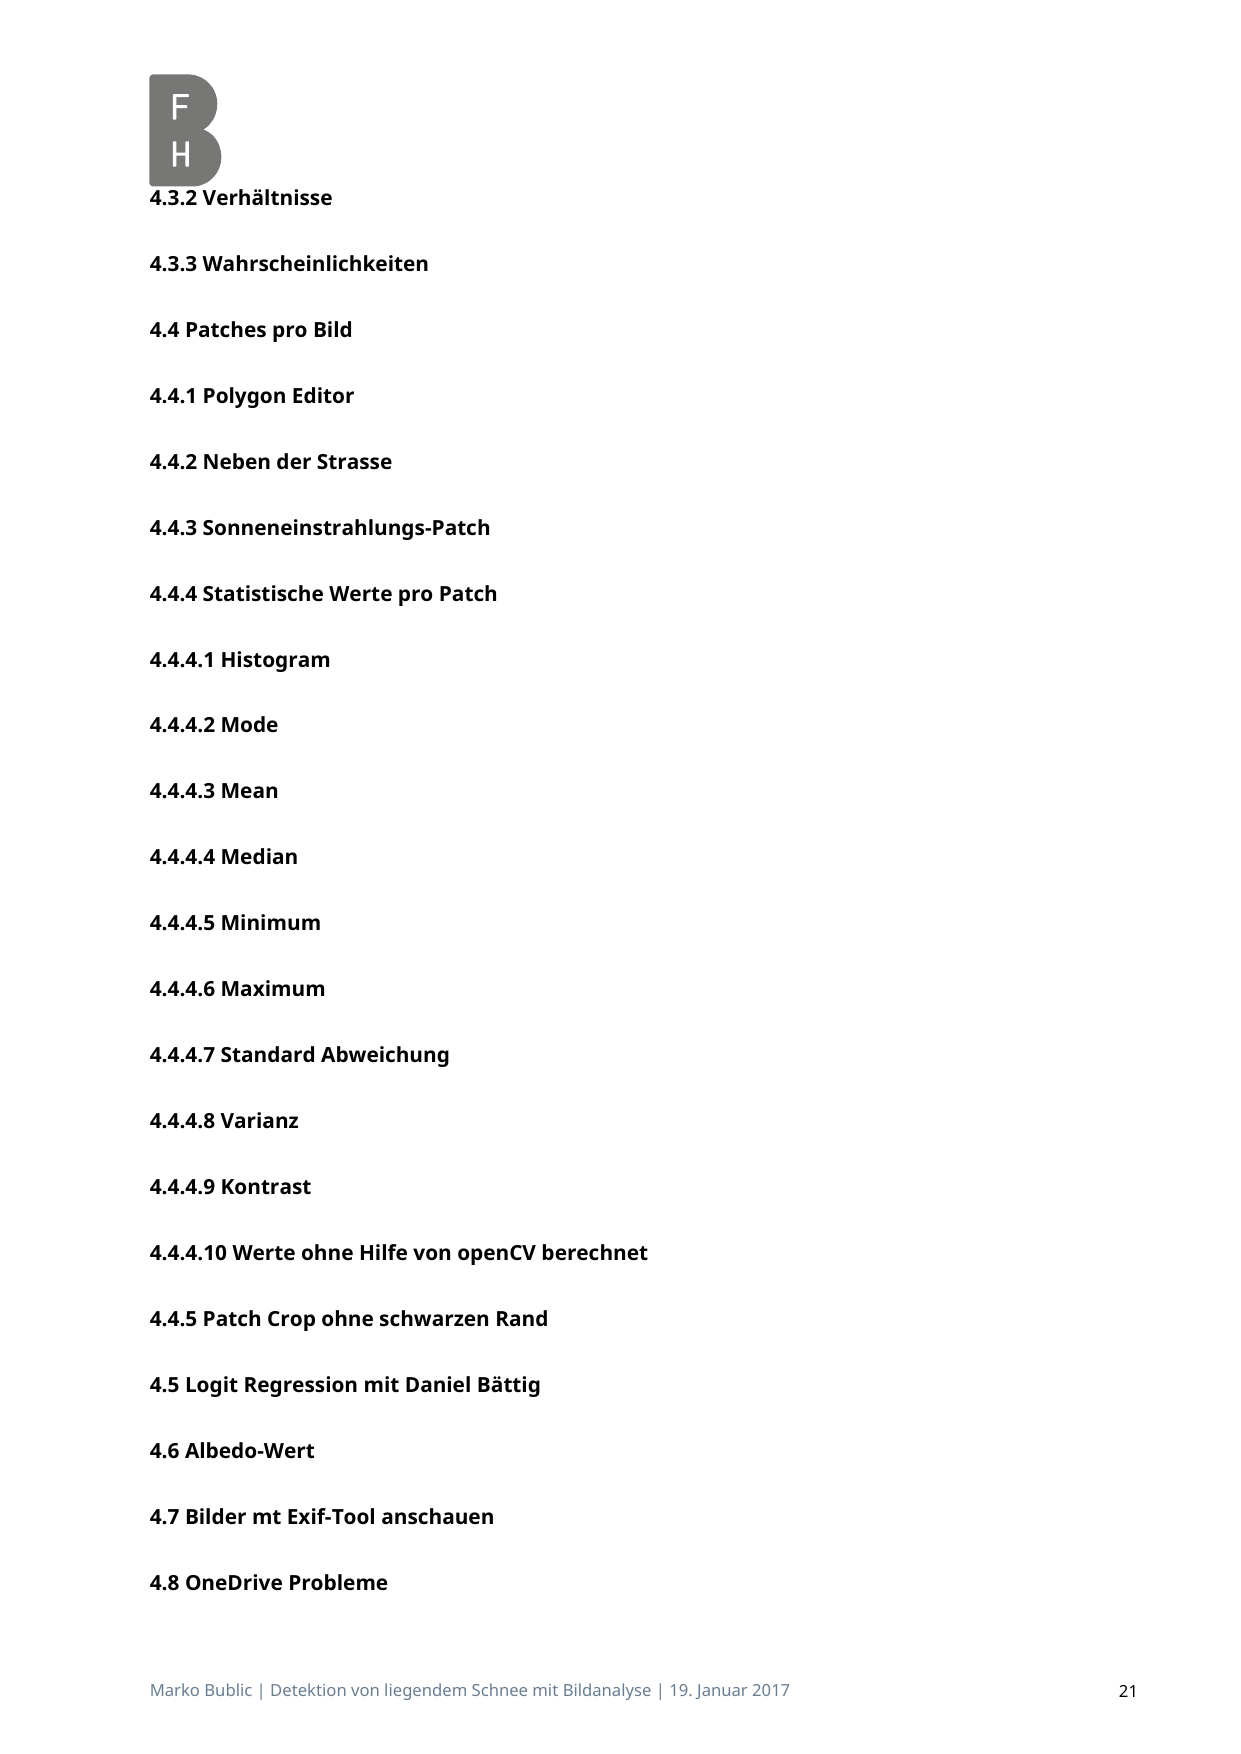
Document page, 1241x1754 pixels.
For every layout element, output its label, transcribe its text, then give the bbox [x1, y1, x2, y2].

subtitle Varianz [149, 1106, 1093, 1135]
subtitle Werte ohne Hilfe von openCV berechnet [149, 1238, 1093, 1267]
subtitle Neben der Strasse [149, 447, 1093, 475]
subtitle Patch Crop ohne schwarzen Rand [149, 1304, 1093, 1332]
subtitle Standard Abweichung [149, 1040, 1093, 1069]
subtitle Histogram [149, 645, 1093, 673]
subtitle Albedo-Wert [149, 1436, 1093, 1464]
subtitle Maximum [149, 974, 1093, 1003]
subtitle OneDrive Probleme [149, 1568, 1093, 1596]
subtitle Mean [149, 777, 1093, 805]
subtitle Mode [149, 711, 1093, 739]
subtitle Statistische Werte pro Patch [149, 579, 1093, 607]
subtitle Median [149, 842, 1093, 871]
subtitle Wahrscheinlichkeiten [149, 249, 1093, 277]
subtitle Logit Regression mit Daniel Bättig [149, 1370, 1093, 1398]
subtitle Bilder mt Exif-Tool anschauen [149, 1502, 1093, 1530]
subtitle Kontrast [149, 1172, 1093, 1201]
subtitle Polygon Editor [149, 381, 1093, 409]
subtitle Sonneneinstrahlungs-Patch [149, 513, 1093, 541]
subtitle Verhältnisse [149, 183, 1093, 212]
subtitle Minimum [149, 908, 1093, 937]
subtitle Patches pro Bild [149, 315, 1093, 343]
